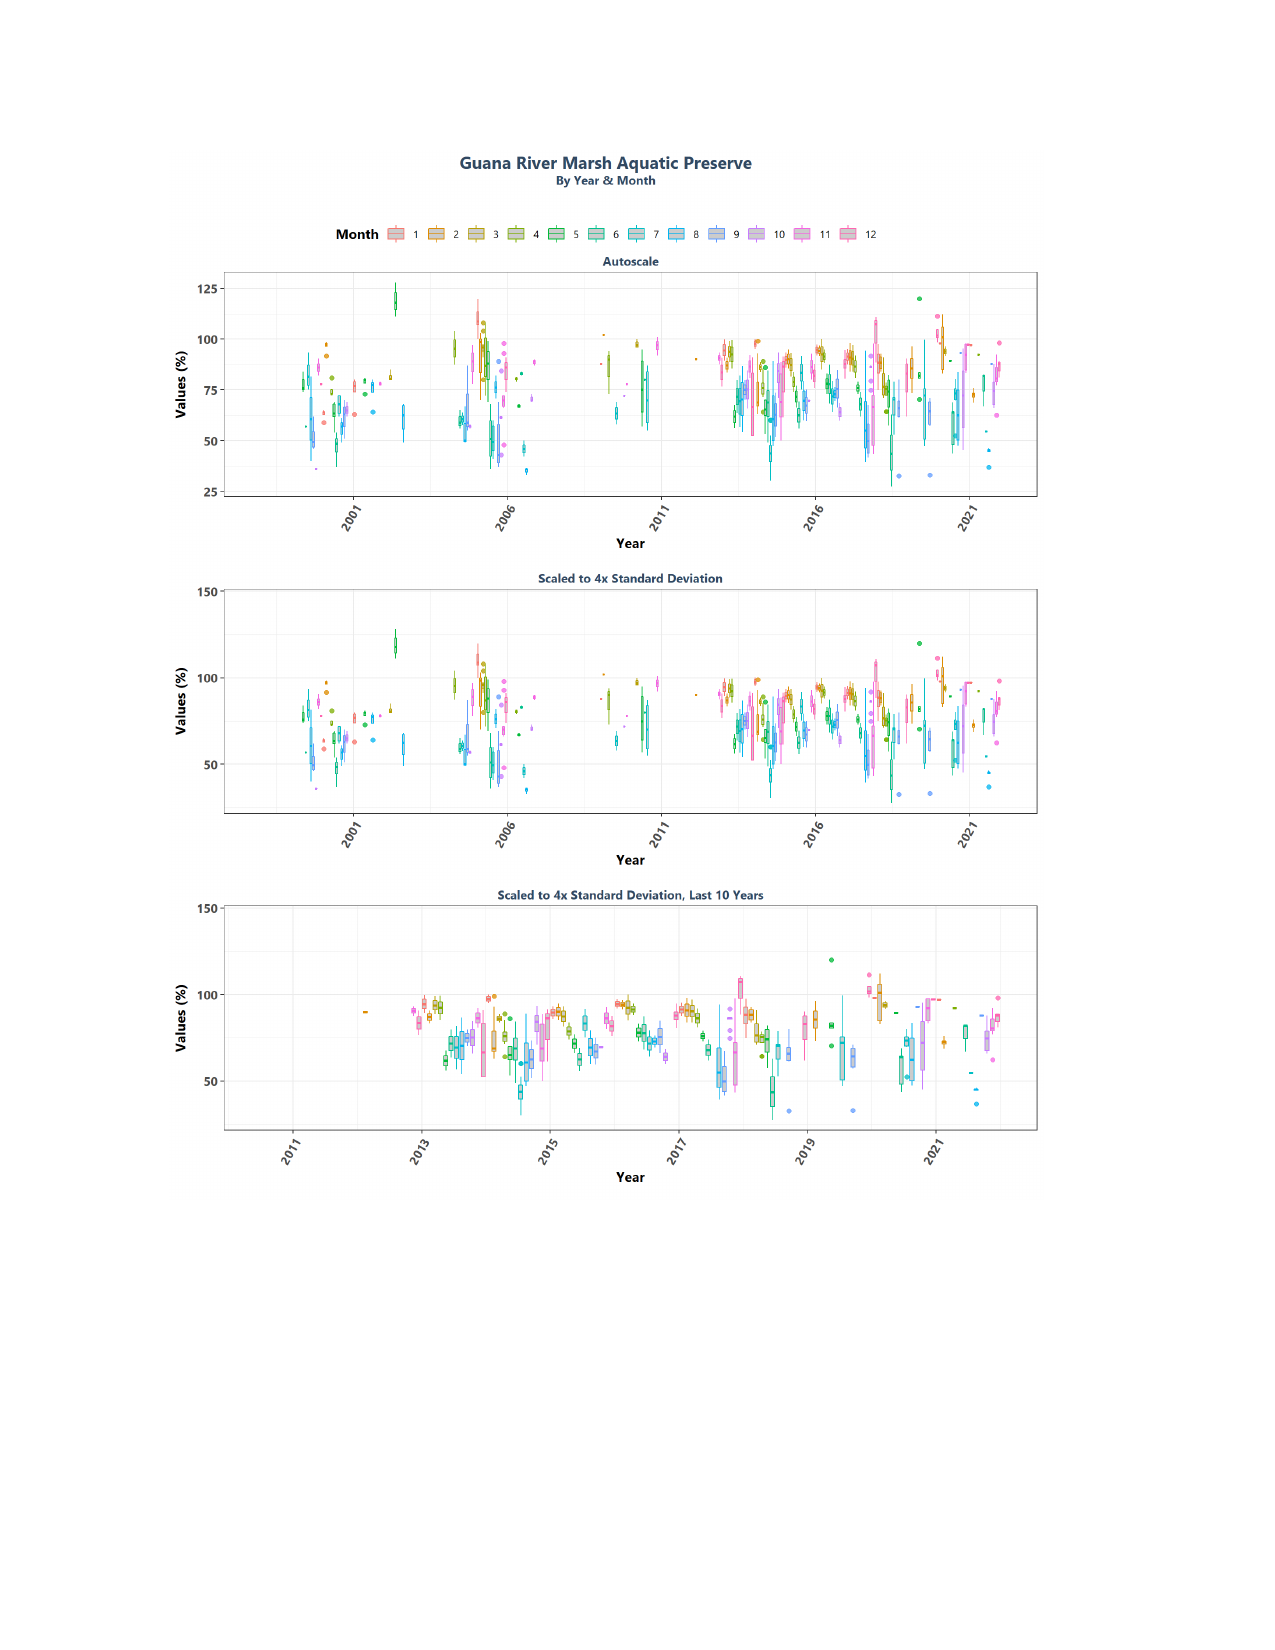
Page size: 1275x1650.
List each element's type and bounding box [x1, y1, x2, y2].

picture [168, 150, 1044, 1200]
